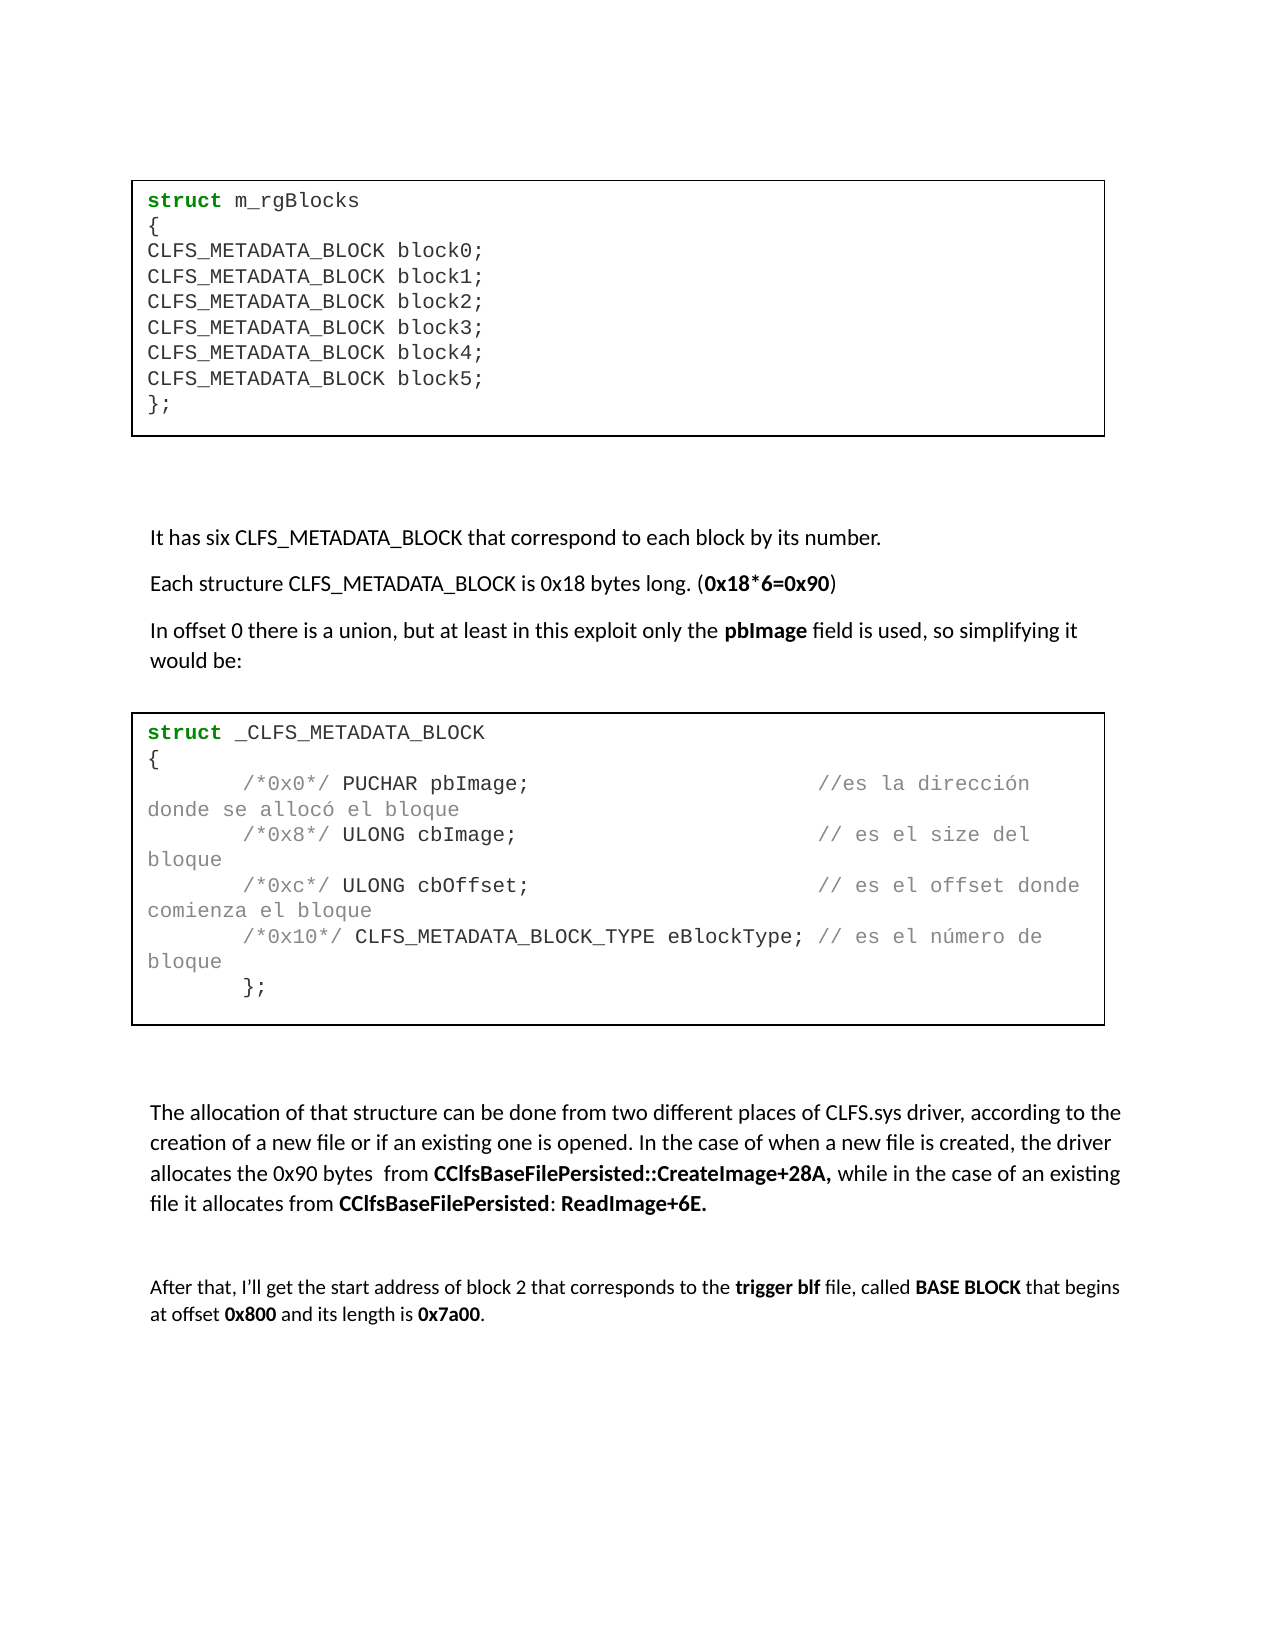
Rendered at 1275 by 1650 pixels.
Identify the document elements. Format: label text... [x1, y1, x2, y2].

text After that, I’ll get the start address of block 2 that corresponds to the trigger blf file, called BASE BLOCK that begins at offset 0x800 and its length is 0x7a00. [150, 1274, 1125, 1327]
text Each structure CLFS_METADATA_BLOCK is 0x18 bytes long. (0x18*6=0x90) [150, 569, 1125, 598]
text In offset 0 there is a union, but at least in this exploit only the pbImage field is used, so simplifying it would be: [150, 616, 1125, 675]
text The allocation of that structure can be done from two different places of CLFS.sys driver, according to the creation of a new file or if an existing one is opened. In the case of when a new file is created, the driver allocates the 0x90 bytes from CClfsBaseFilePersisted::CreateImage+28A, while in the case of an existing file it allocates from CClfsBaseFilePersisted: ReadImage+6E. [150, 1098, 1125, 1217]
text It has six CLFS_METADATA_BLOCK that correspond to each block by its number. [150, 523, 1125, 551]
